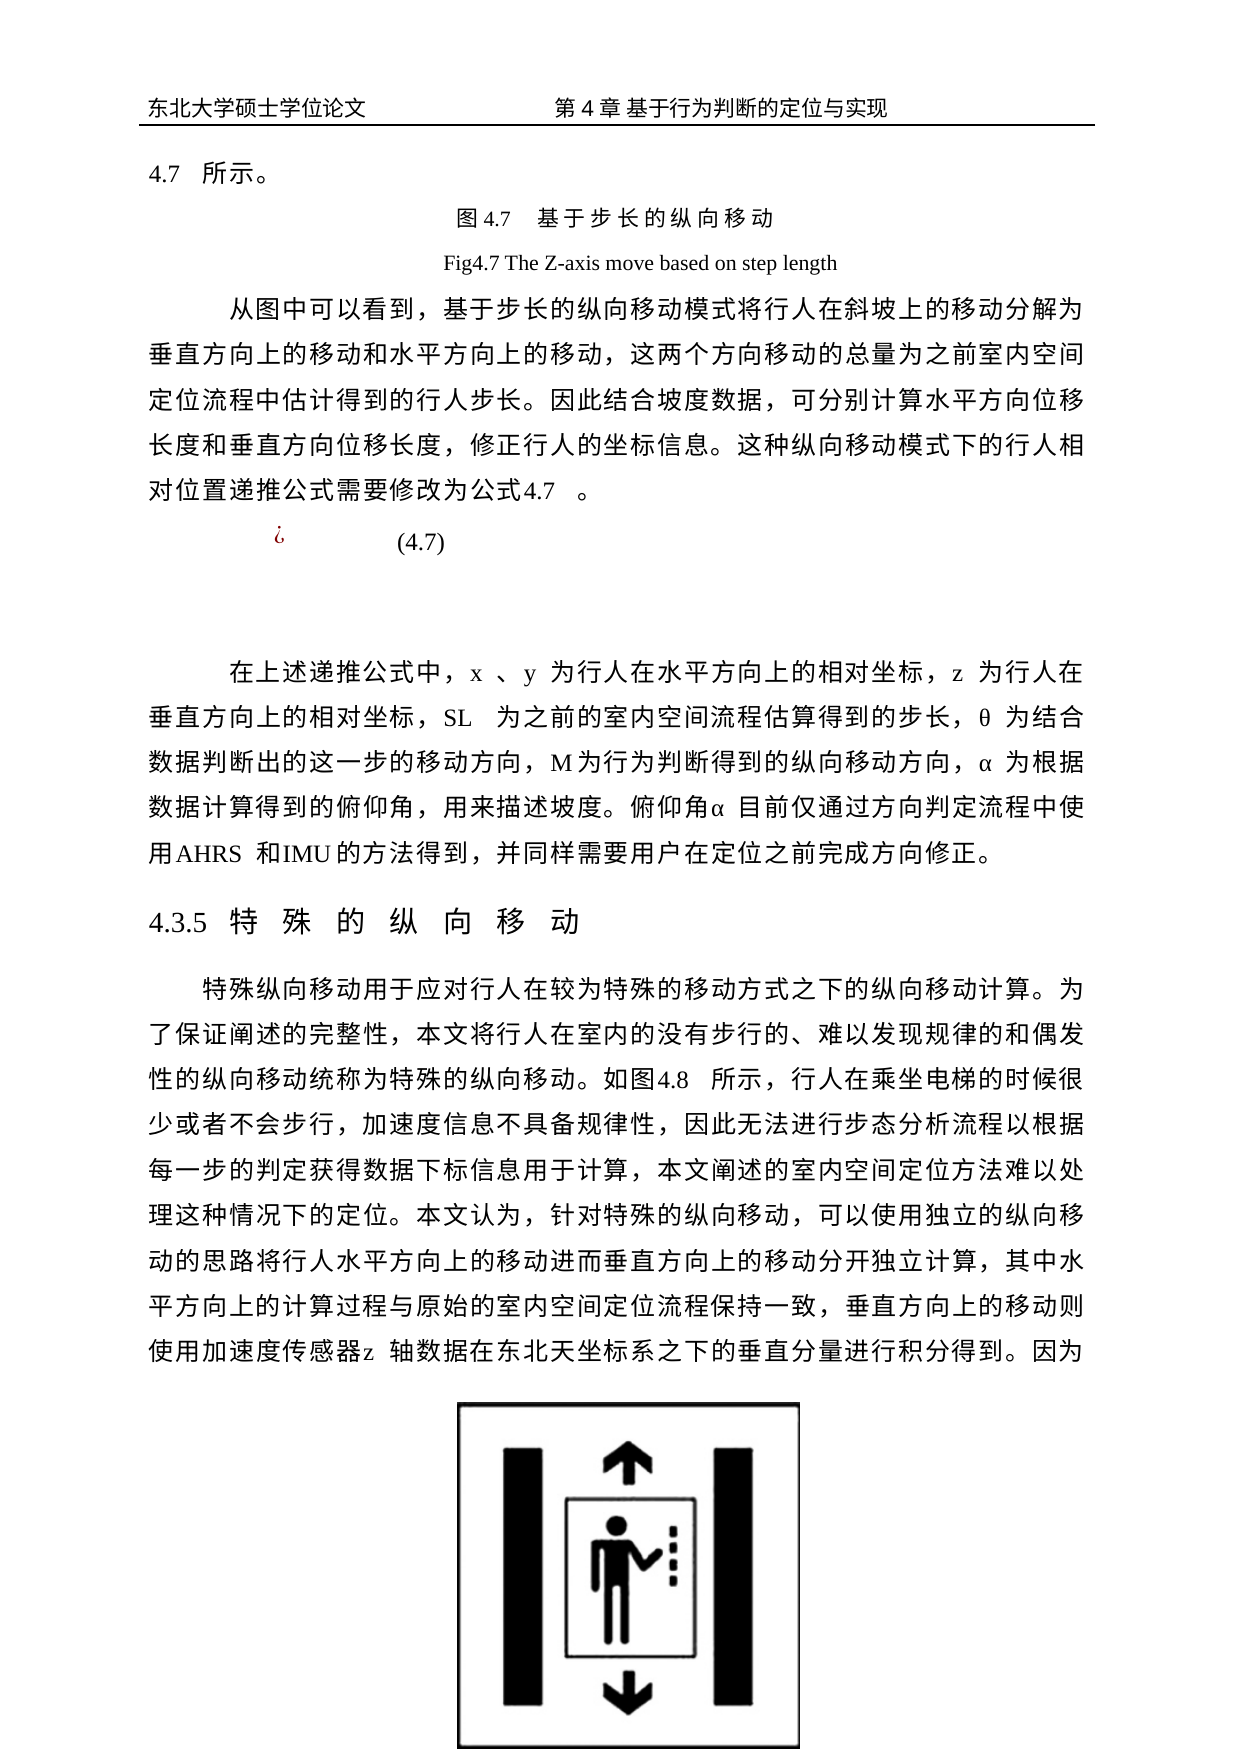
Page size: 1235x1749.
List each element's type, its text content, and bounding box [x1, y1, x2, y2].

text 基于步长的纵向移动模式适用于行人在斜坡上移动的情况，与定长的纵向移动模式的相同点在于，这种模式的计算结果会对之前针对水平位移的计算结果产生影响；不同点在于，行人的步长以本流程之前室内空间定位流程估计出的步长作为基础进行计算，总的步长数据不受地形的影响。基于步长的纵向移动位移如图4.7所示。 [149, 149, 1086, 194]
text (4.7) [149, 512, 1086, 557]
text Fig4.7 The Z-axis move based on step length [149, 240, 1086, 285]
text 图4.7 基于步长的纵向移动 [149, 194, 1086, 240]
text 在上述递推公式中，x、y为行人在水平方向上的相对坐标，z为行人在垂直方向上的相对坐标，SL为之前的室内空间流程估算得到的步长，θ为结合数据判断出的这一步的移动方向，M为行为判断得到的纵向移动方向，α为根据数据计算得到的俯仰角，用来描述坡度。俯仰角α目前仅通过方向判定流程中使用AHRS和IMU的方法得到，并同样需要用户在定位之前完成方向修正。 [149, 647, 1086, 874]
subtitle 特殊的纵向移动 [143, 897, 1086, 942]
text 从图中可以看到，基于步长的纵向移动模式将行人在斜坡上的移动分解为垂直方向上的移动和水平方向上的移动，这两个方向移动的总量为之前室内空间定位流程中估计得到的行人步长。因此结合坡度数据，可分别计算水平方向位移长度和垂直方向位移长度，修正行人的坐标信息。这种纵向移动模式下的行人相对位置递推公式需要修改为公式4.7。 [149, 285, 1086, 512]
picture [457, 1402, 800, 1749]
